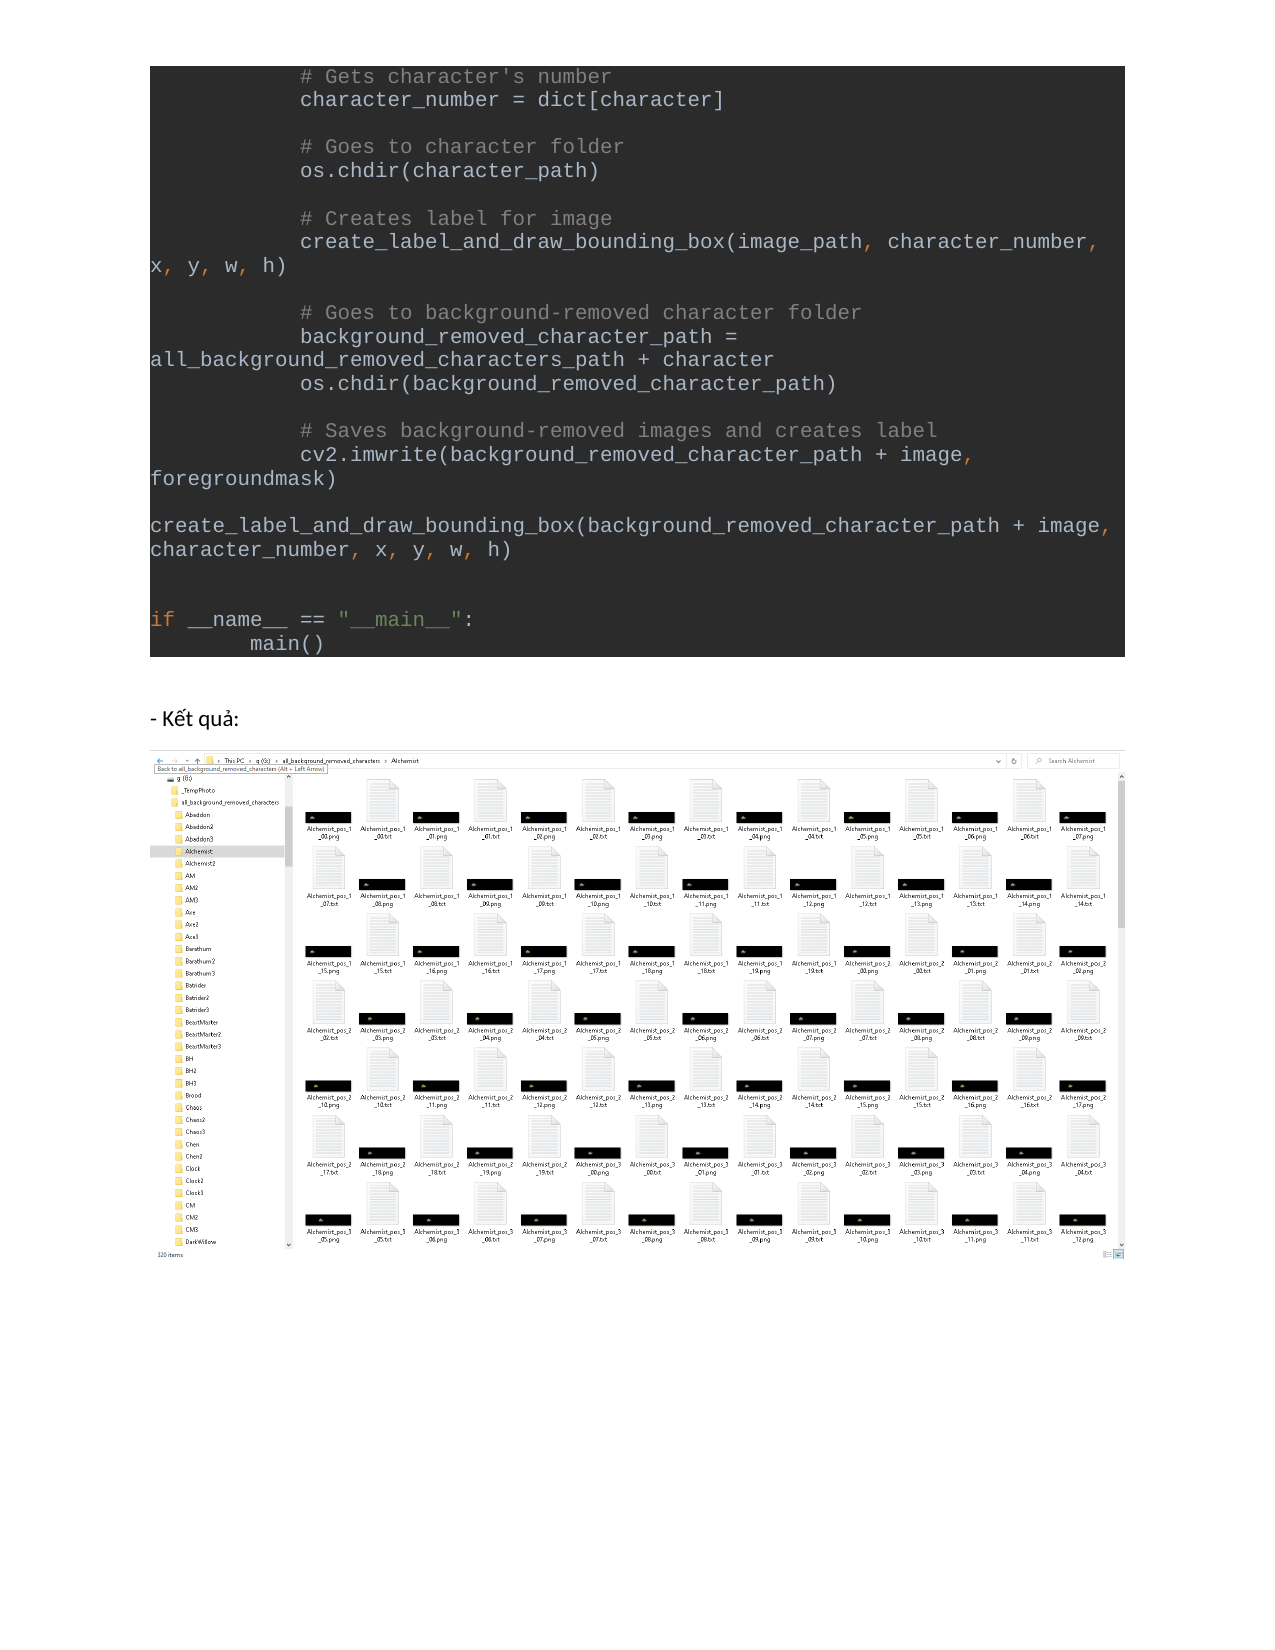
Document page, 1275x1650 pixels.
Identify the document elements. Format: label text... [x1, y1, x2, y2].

text - Kết quả: [150, 704, 1125, 732]
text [150, 66, 1125, 657]
picture [150, 750, 1125, 1259]
